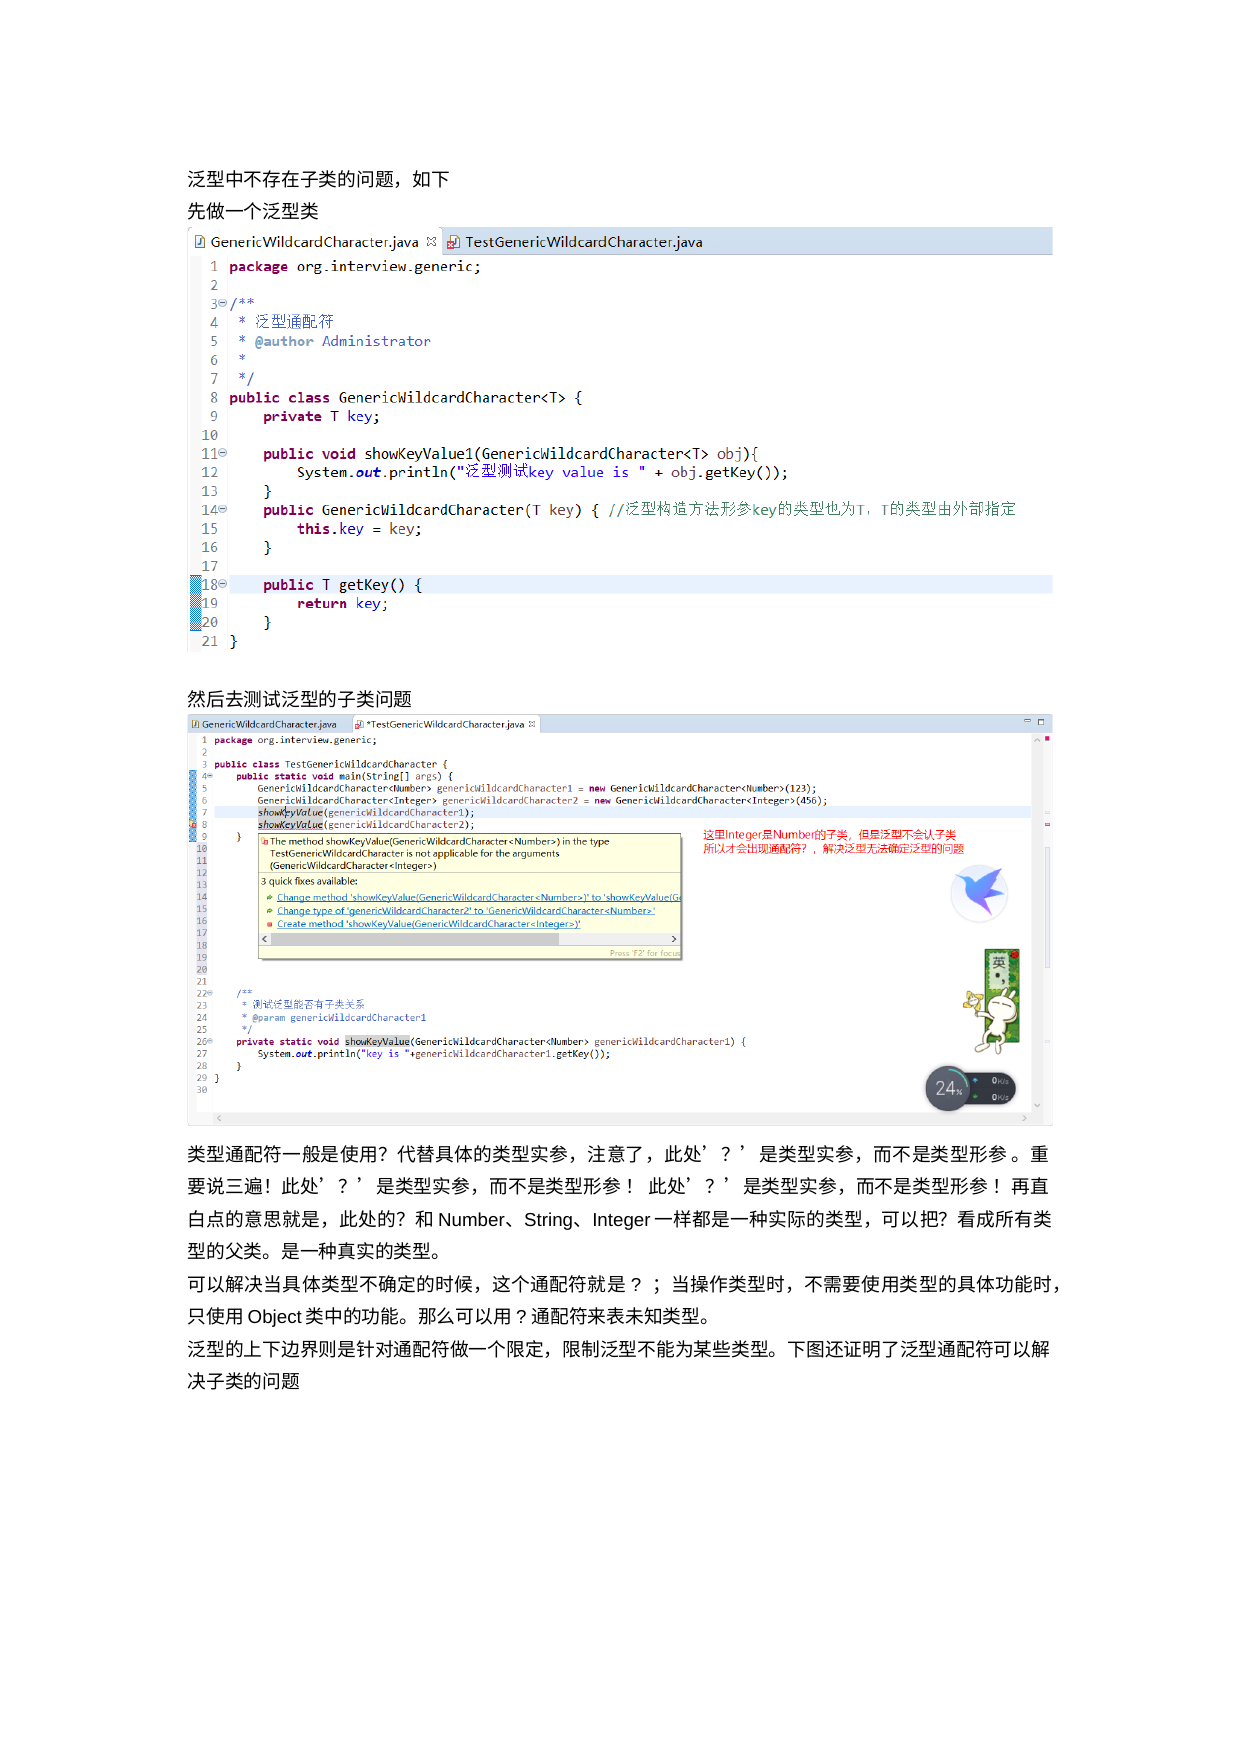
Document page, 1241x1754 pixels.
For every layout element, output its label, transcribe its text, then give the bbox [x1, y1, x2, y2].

picture [187, 714, 1053, 1126]
text 泛型中不存在子类的问题，如下 [187, 162, 1053, 194]
text 类型通配符一般是使用？代替具体的类型实参，注意了，此处’？’是类型实参，而不是类型形参 。重要说三遍！此处’？’是类型实参，而不是类型形参 ！ 此处’？’是类型实参，而不是类型形参 ！再直白点的意思就是，此处的？和Number、String、Integer一样都是一种实际的类型，可以把？看成所有类型的父类。是一种真实的类型。 [187, 1137, 1053, 1267]
text 泛型的上下边界则是针对通配符做一个限定，限制泛型不能为某些类型。下图还证明了泛型通配符可以解决子类的问题 [187, 1332, 1053, 1397]
text 先做一个泛型类 [187, 194, 1053, 227]
text 可以解决当具体类型不确定的时候，这个通配符就是 ? ；当操作类型时，不需要使用类型的具体功能时，只使用Object类中的功能。那么可以用 ? 通配符来表未知类型。 [187, 1267, 1053, 1332]
picture [187, 227, 1053, 652]
text 然后去测试泛型的子类问题 [187, 682, 1053, 714]
